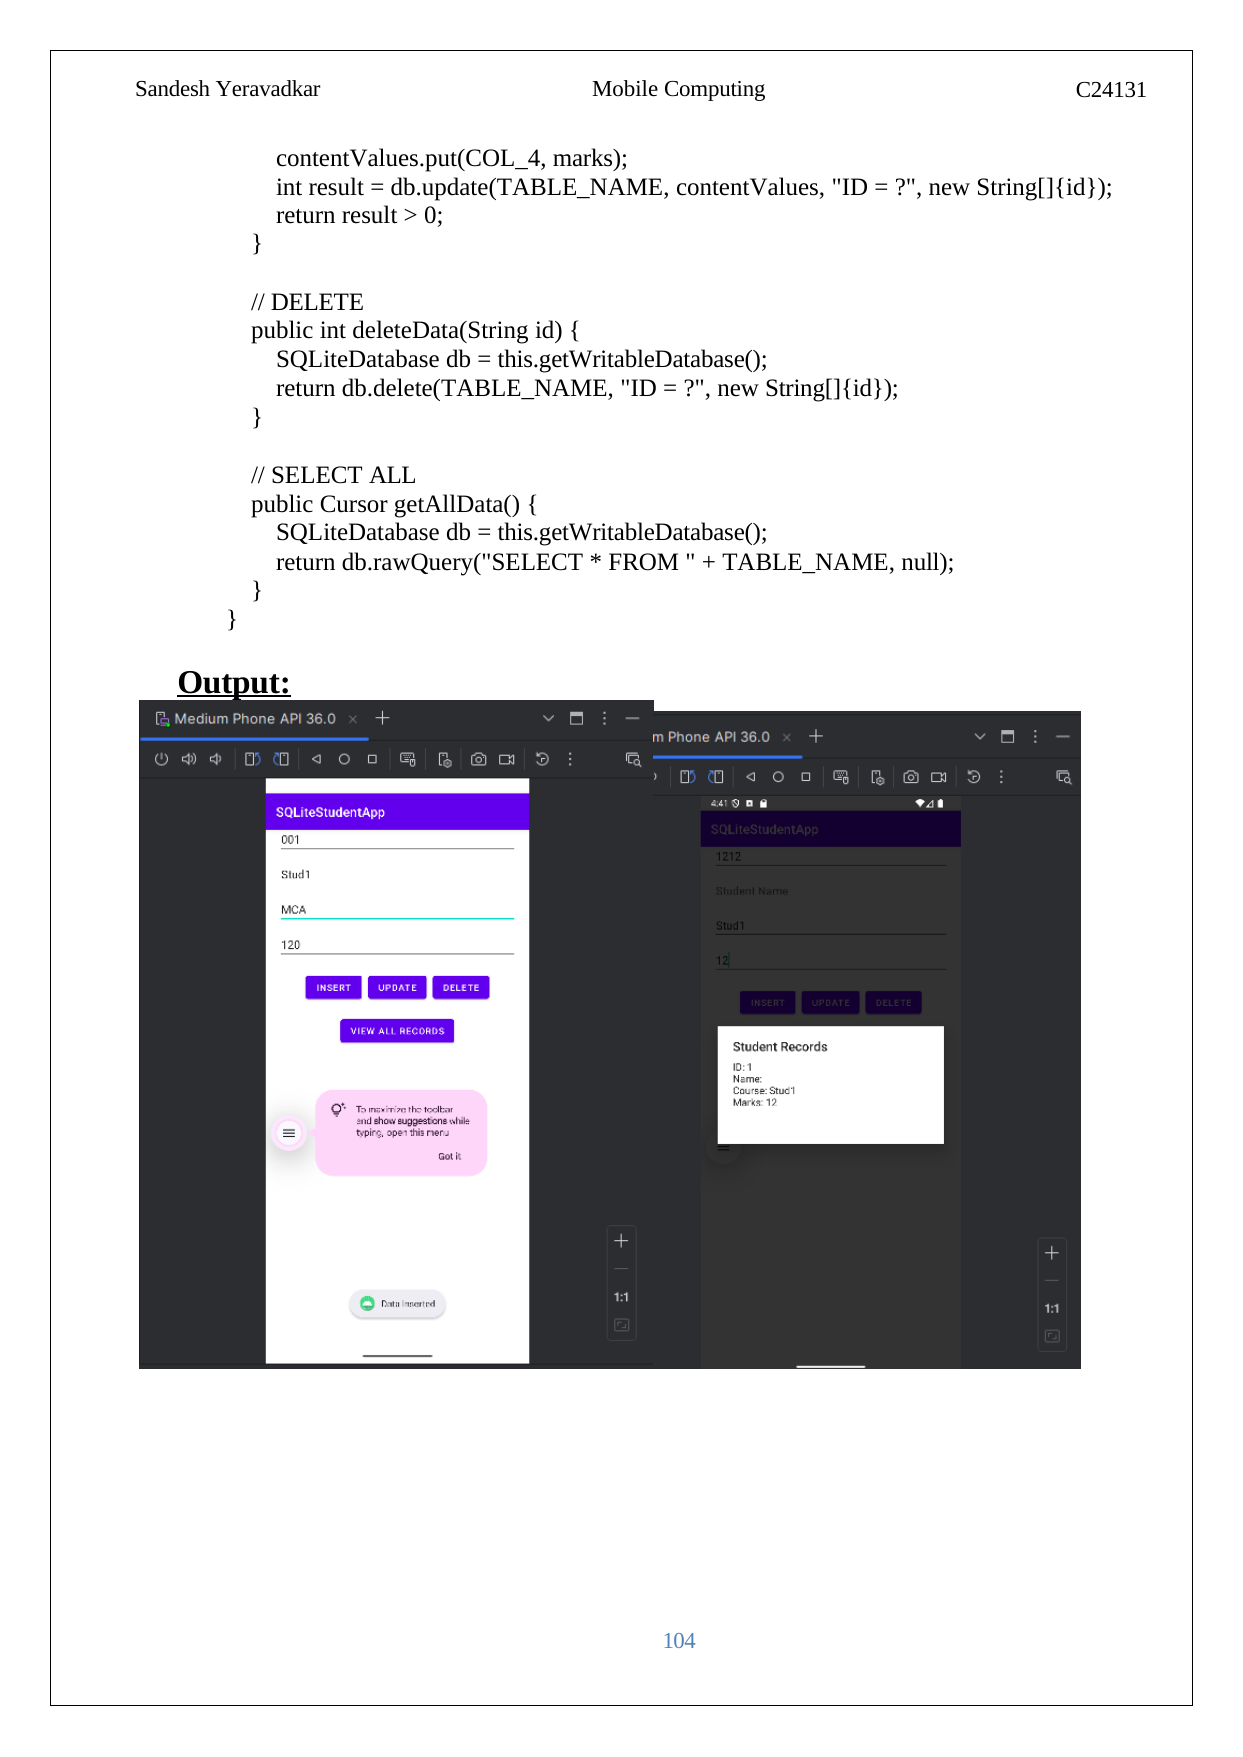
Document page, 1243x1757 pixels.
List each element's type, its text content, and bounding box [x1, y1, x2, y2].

picture [139, 700, 1081, 1369]
text public int deleteData(String id) { [251, 315, 1184, 344]
text return db.delete(TABLE_NAME, "ID = ?", new String[]{id}); [276, 373, 1184, 402]
text public Cursor getAllData() { [251, 489, 1184, 517]
text } [251, 402, 1184, 431]
text return db.rawQuery("SELECT * FROM " + TABLE_NAME, null); [276, 547, 1184, 575]
text // DELETE [251, 287, 1184, 315]
text int result = db.update(TABLE_NAME, contentValues, "ID = ?", new String[]{id}); return result > 0; [276, 172, 1149, 229]
text } [251, 575, 1184, 604]
text contentValues.put(COL_4, marks); [276, 143, 1184, 172]
text SQLiteDatabase db = this.getWritableDatabase(); [276, 344, 1184, 373]
text } [226, 604, 1184, 633]
text // SELECT ALL [251, 460, 1184, 488]
text Output: [177, 662, 1184, 700]
text SQLiteDatabase db = this.getWritableDatabase(); [276, 517, 1184, 546]
text } [251, 229, 1184, 257]
